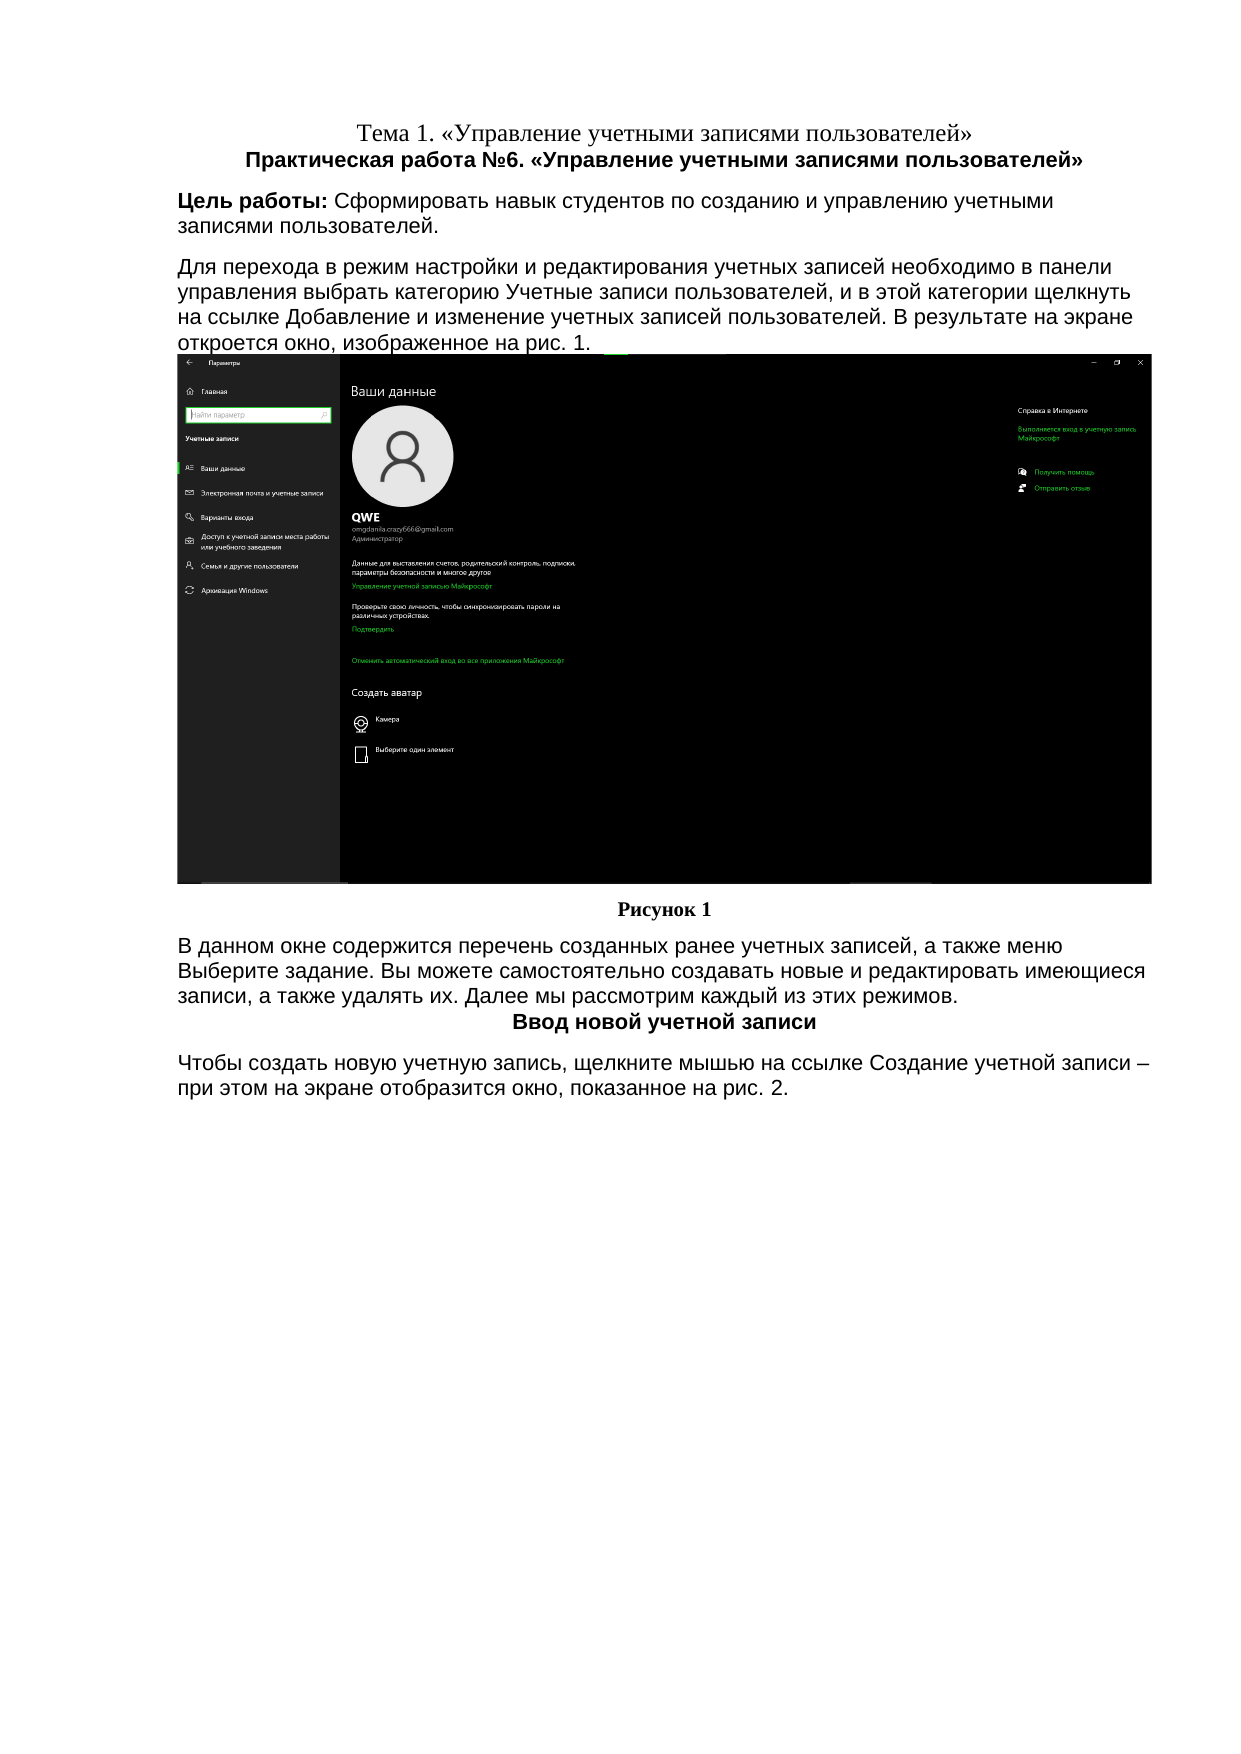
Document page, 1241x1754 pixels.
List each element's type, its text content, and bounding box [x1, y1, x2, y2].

text Тема 1. «Управление учетными записями пользователей» [177, 118, 1152, 147]
text Рисунок 1 [177, 896, 1152, 921]
text Цель работы: Сформировать навык студентов по созданию и управлению учетными записями пользователей. [177, 188, 1152, 238]
text Ввод новой учетной записи [177, 1009, 1152, 1034]
picture [177, 354, 1152, 884]
text Чтобы создать новую учетную запись, щелкните мышью на ссылке Создание учетной записи – при этом на экране отобразится окно, показанное на рис. 2. [177, 1049, 1152, 1100]
text Для перехода в режим настройки и редактирования учетных записей необходимо в панели управления выбрать категорию Учетные записи пользователей, и в этой категории щелкнуть на ссылке Добавление и изменение учетных записей пользователей. В результате на экране откроется окно, изображенное на рис. 1. [591, 254, 1152, 354]
text Практическая работа №6. «Управление учетными записями пользователей» [177, 147, 1152, 172]
text В данном окне содержится перечень созданных ранее учетных записей, а также меню Выберите задание. Вы можете самостоятельно создавать новые и редактировать имеющиеся записи, а также удалять их. Далее мы рассмотрим каждый из этих режимов. [177, 933, 1152, 1009]
